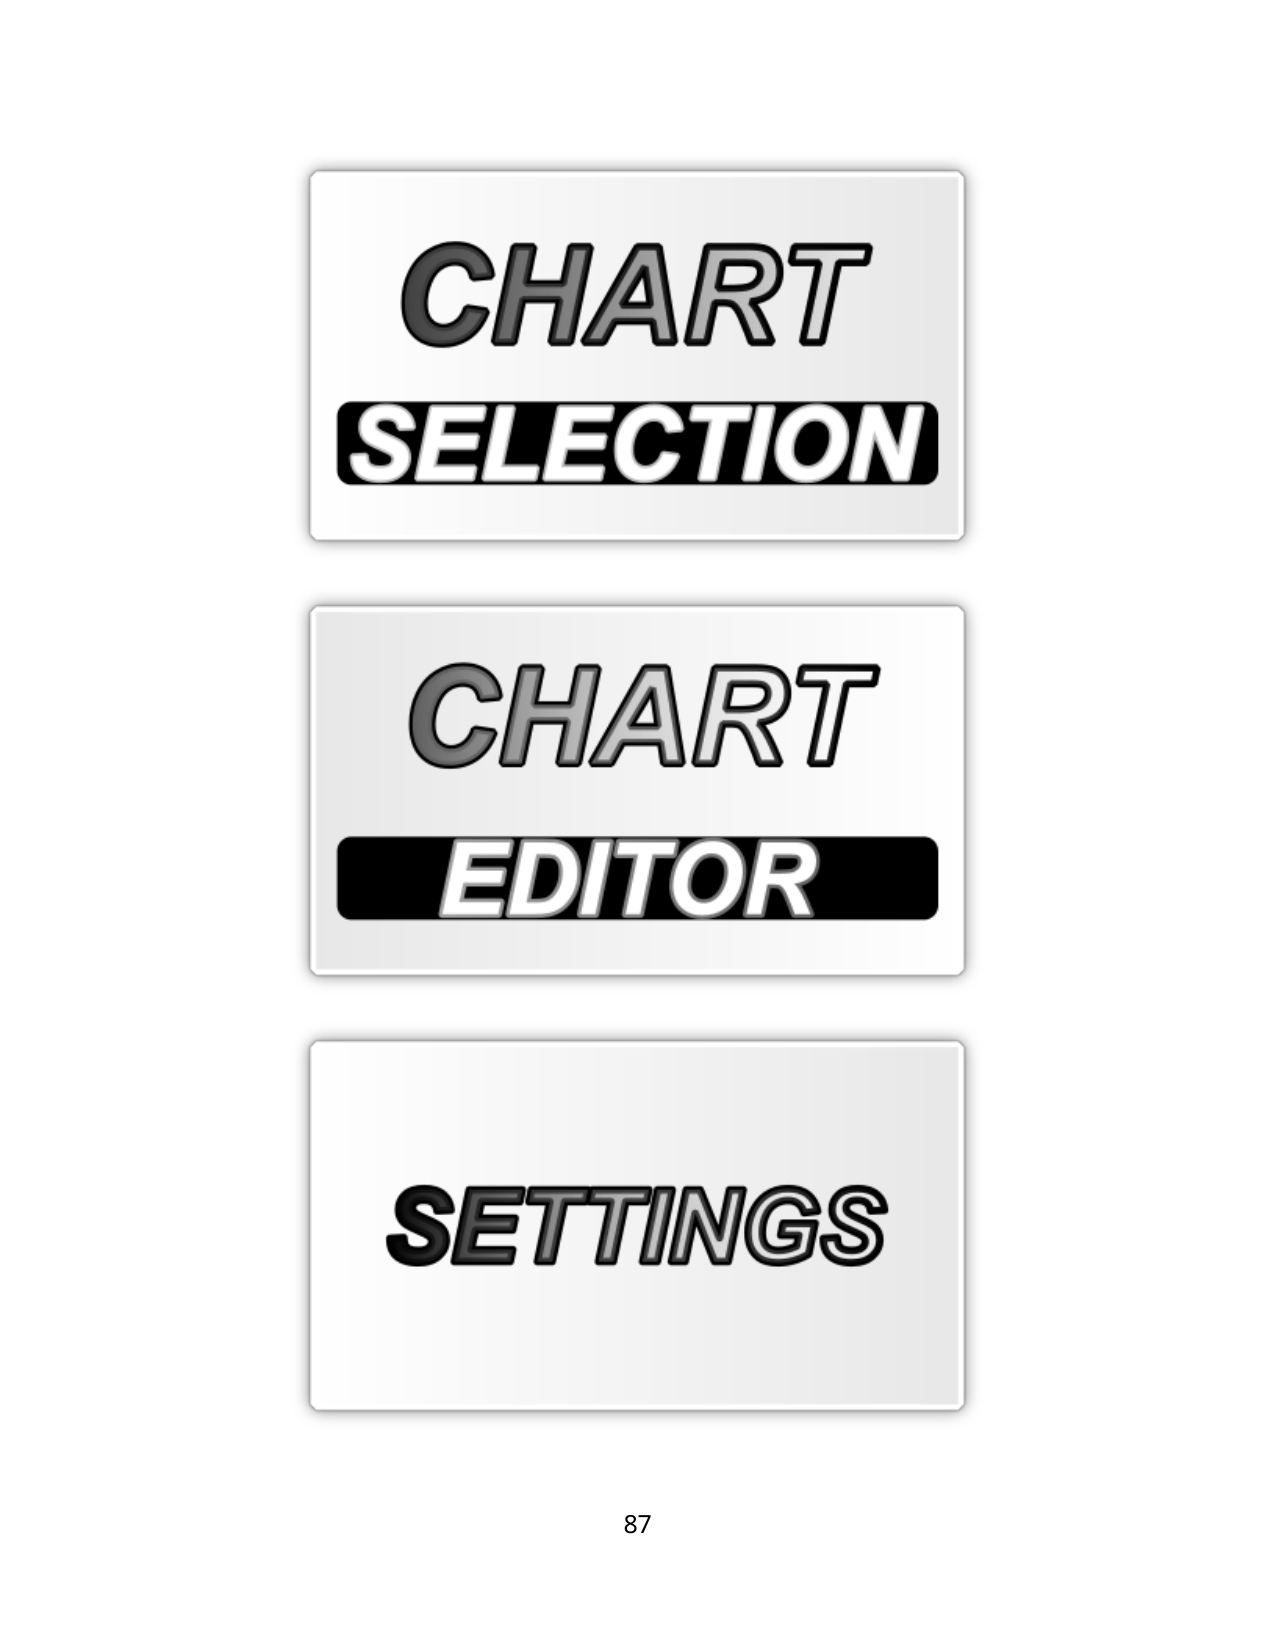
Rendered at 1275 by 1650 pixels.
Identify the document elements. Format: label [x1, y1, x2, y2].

picture [288, 1019, 987, 1433]
picture [288, 585, 987, 998]
picture [288, 150, 987, 563]
